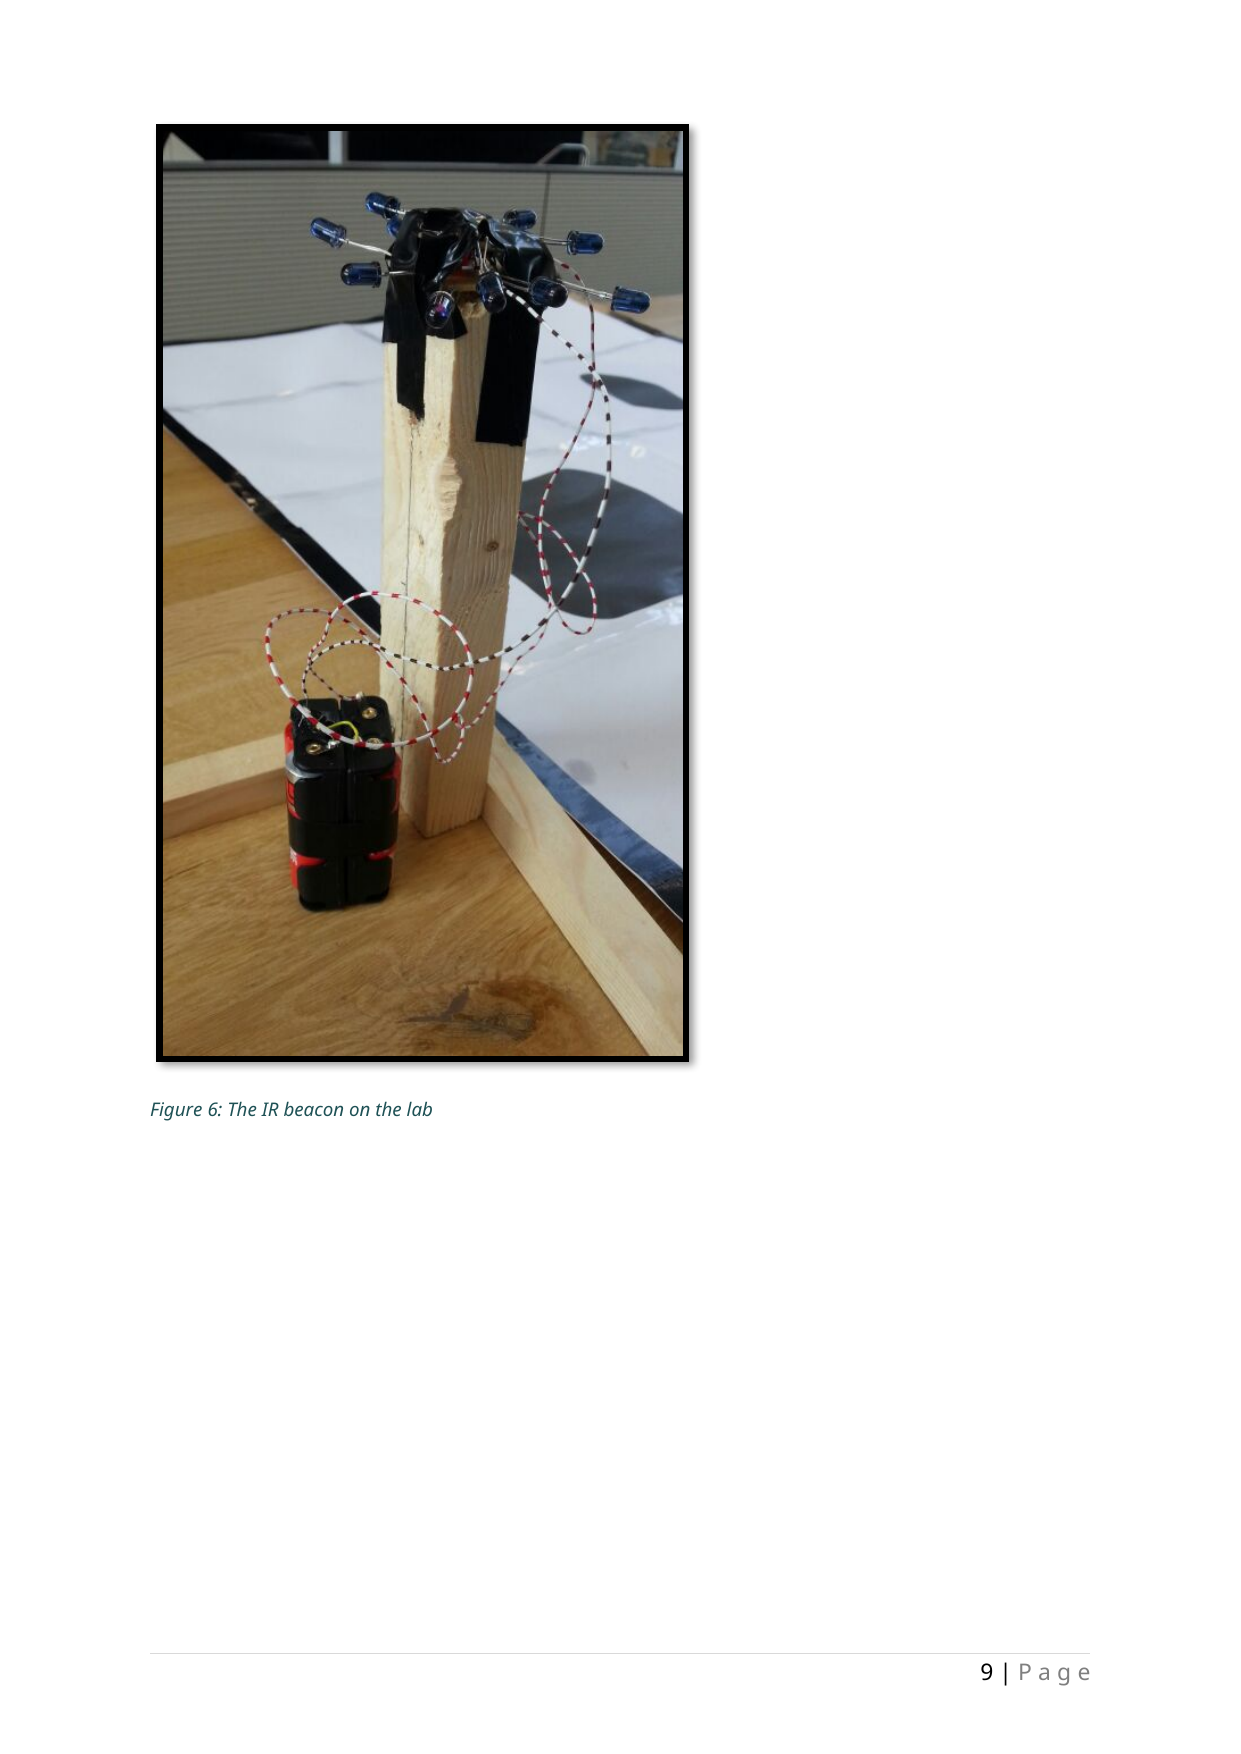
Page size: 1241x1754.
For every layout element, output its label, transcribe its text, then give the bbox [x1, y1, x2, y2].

picture [163, 131, 683, 1056]
text Figure 6: The IR beacon on the lab [150, 1097, 1090, 1122]
